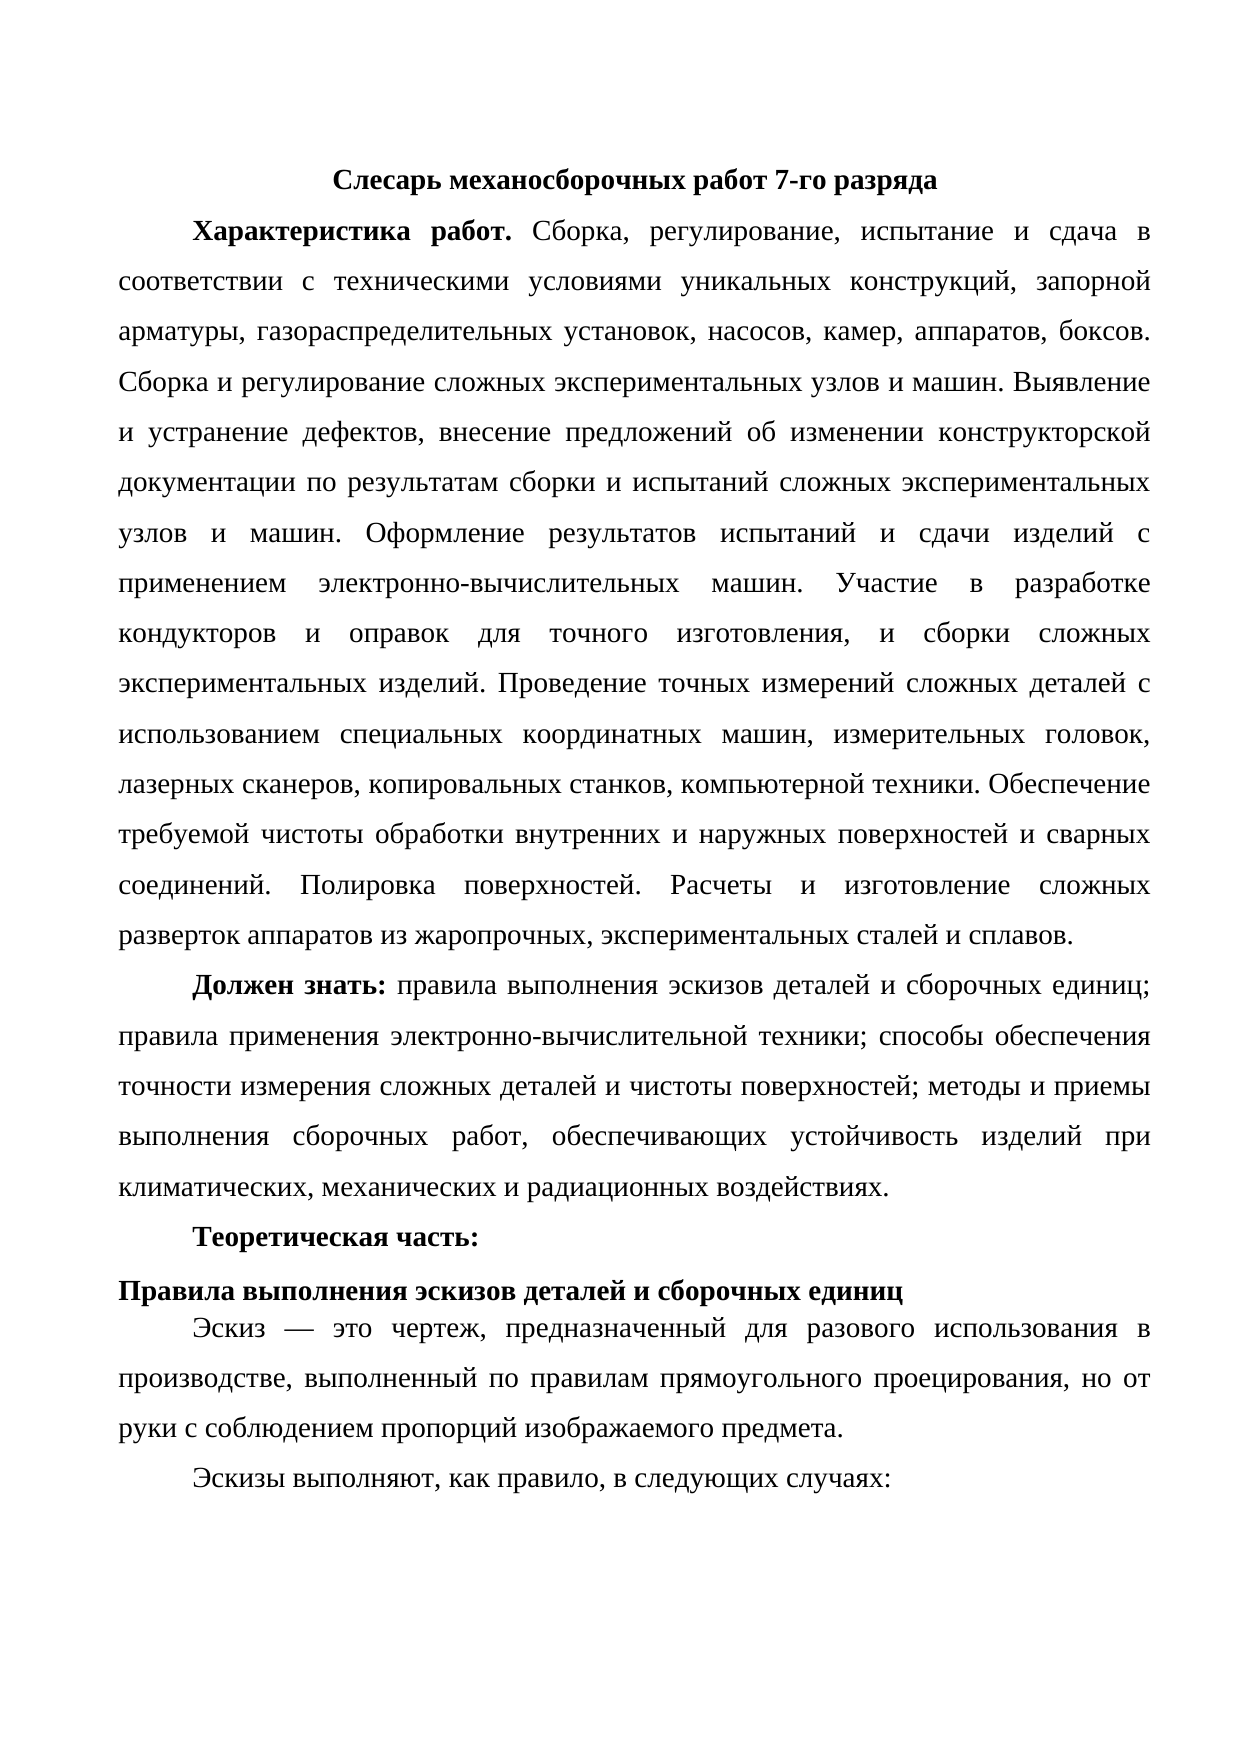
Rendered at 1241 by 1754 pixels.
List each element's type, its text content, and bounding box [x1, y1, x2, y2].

text Эскизы выполняют, как правило, в следующих случаях: [118, 1461, 1152, 1494]
subtitle Слесарь механосборочных работ 7-го разряда [118, 162, 1152, 196]
text Теоретическая часть: [118, 1219, 1152, 1253]
text Эскиз — это чертеж, предназначенный для разового использования в производстве, выполненный по правилам прямоугольного проецирования, но от руки с соблюдением пропорций изображаемого предмета. [118, 1310, 1152, 1444]
text Должен знать: правила выполнения эскизов деталей и сборочных единиц; правила применения электронно-вычислительной техники; способы обеспечения точности измерения сложных деталей и чистоты поверхностей; методы и приемы выполнения сборочных работ, обеспечивающих устойчивость изделий при климатических, механических и радиационных воздействиях. [118, 967, 1152, 1202]
text Характеристика работ. Сборка, регулирование, испытание и сдача в соответствии с техническими условиями уникальных конструкций, запорной арматуры, газораспределительных установок, насосов, камер, аппаратов, боксов. Сборка и регулирование сложных экспериментальных узлов и машин. Выявление и устранение дефектов, внесение предложений об изменении конструкторской документации по результатам сборки и испытаний сложных экспериментальных узлов и машин. Оформление результатов испытаний и сдачи изделий с применением электронно-вычислительных машин. Участие в разработке кондукторов и оправок для точного изготовления, и сборки сложных экспериментальных изделий. Проведение точных измерений сложных деталей с использованием специальных координатных машин, измерительных головок, лазерных сканеров, копировальных станков, компьютерной техники. Обеспечение требуемой чистоты обработки внутренних и наружных поверхностей и сварных соединений. Полировка поверхностей. Расчеты и изготовление сложных разверток аппаратов из жаропрочных, экспериментальных сталей и сплавов. [118, 213, 1152, 951]
subtitle Правила выполнения эскизов деталей и сборочных единиц [118, 1273, 1152, 1307]
